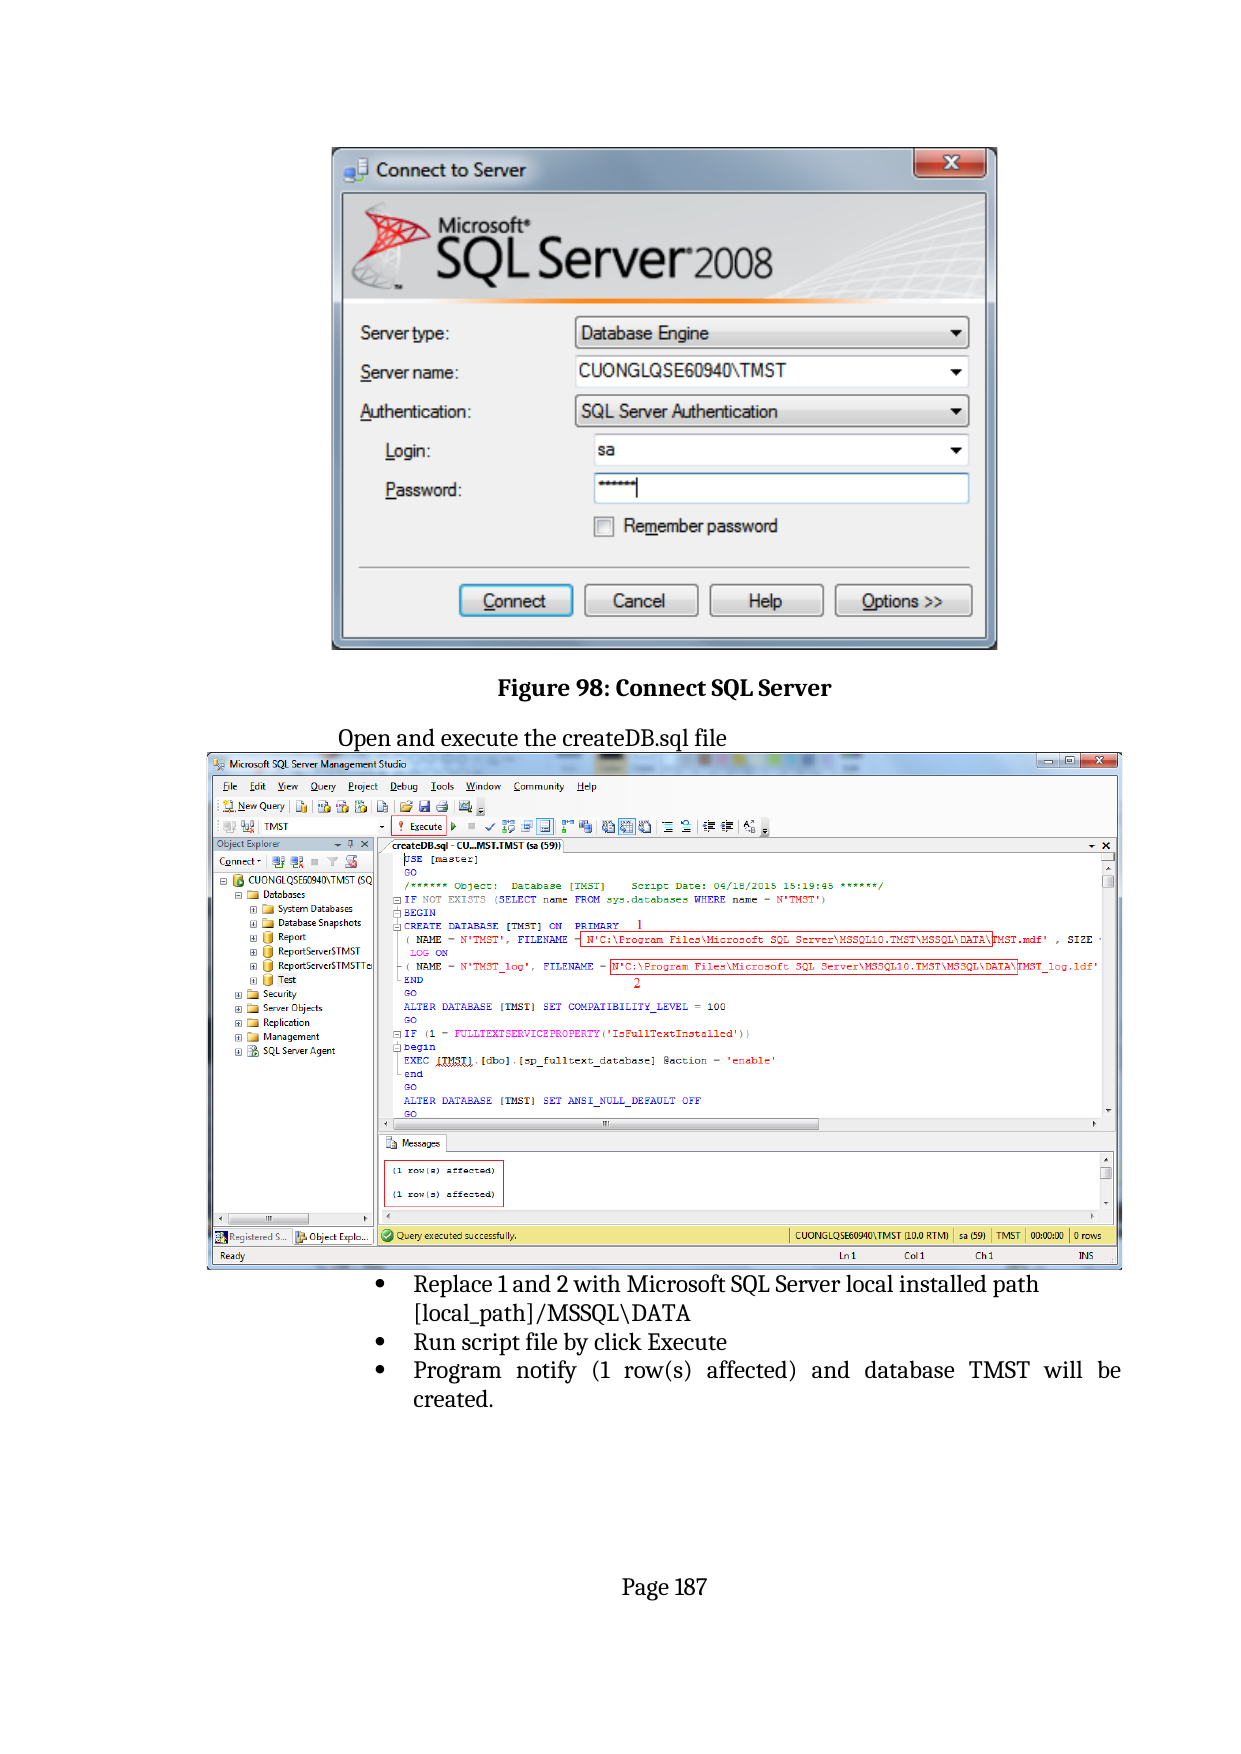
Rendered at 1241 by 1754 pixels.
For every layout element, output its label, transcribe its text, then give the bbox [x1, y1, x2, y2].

text Open and execute the createDB.sql file [263, 724, 1122, 752]
list Replace 1 and 2 with Microsoft SQL Server local installed path [376, 1270, 1122, 1299]
list Program notify (1 row(s) affected) and database TMST will be created. [376, 1356, 1122, 1414]
picture [331, 147, 998, 650]
picture [206, 752, 1123, 1270]
text [local_path]/MSSQL\DATA [413, 1299, 1122, 1327]
list Run script file by click Execute [376, 1327, 1122, 1356]
